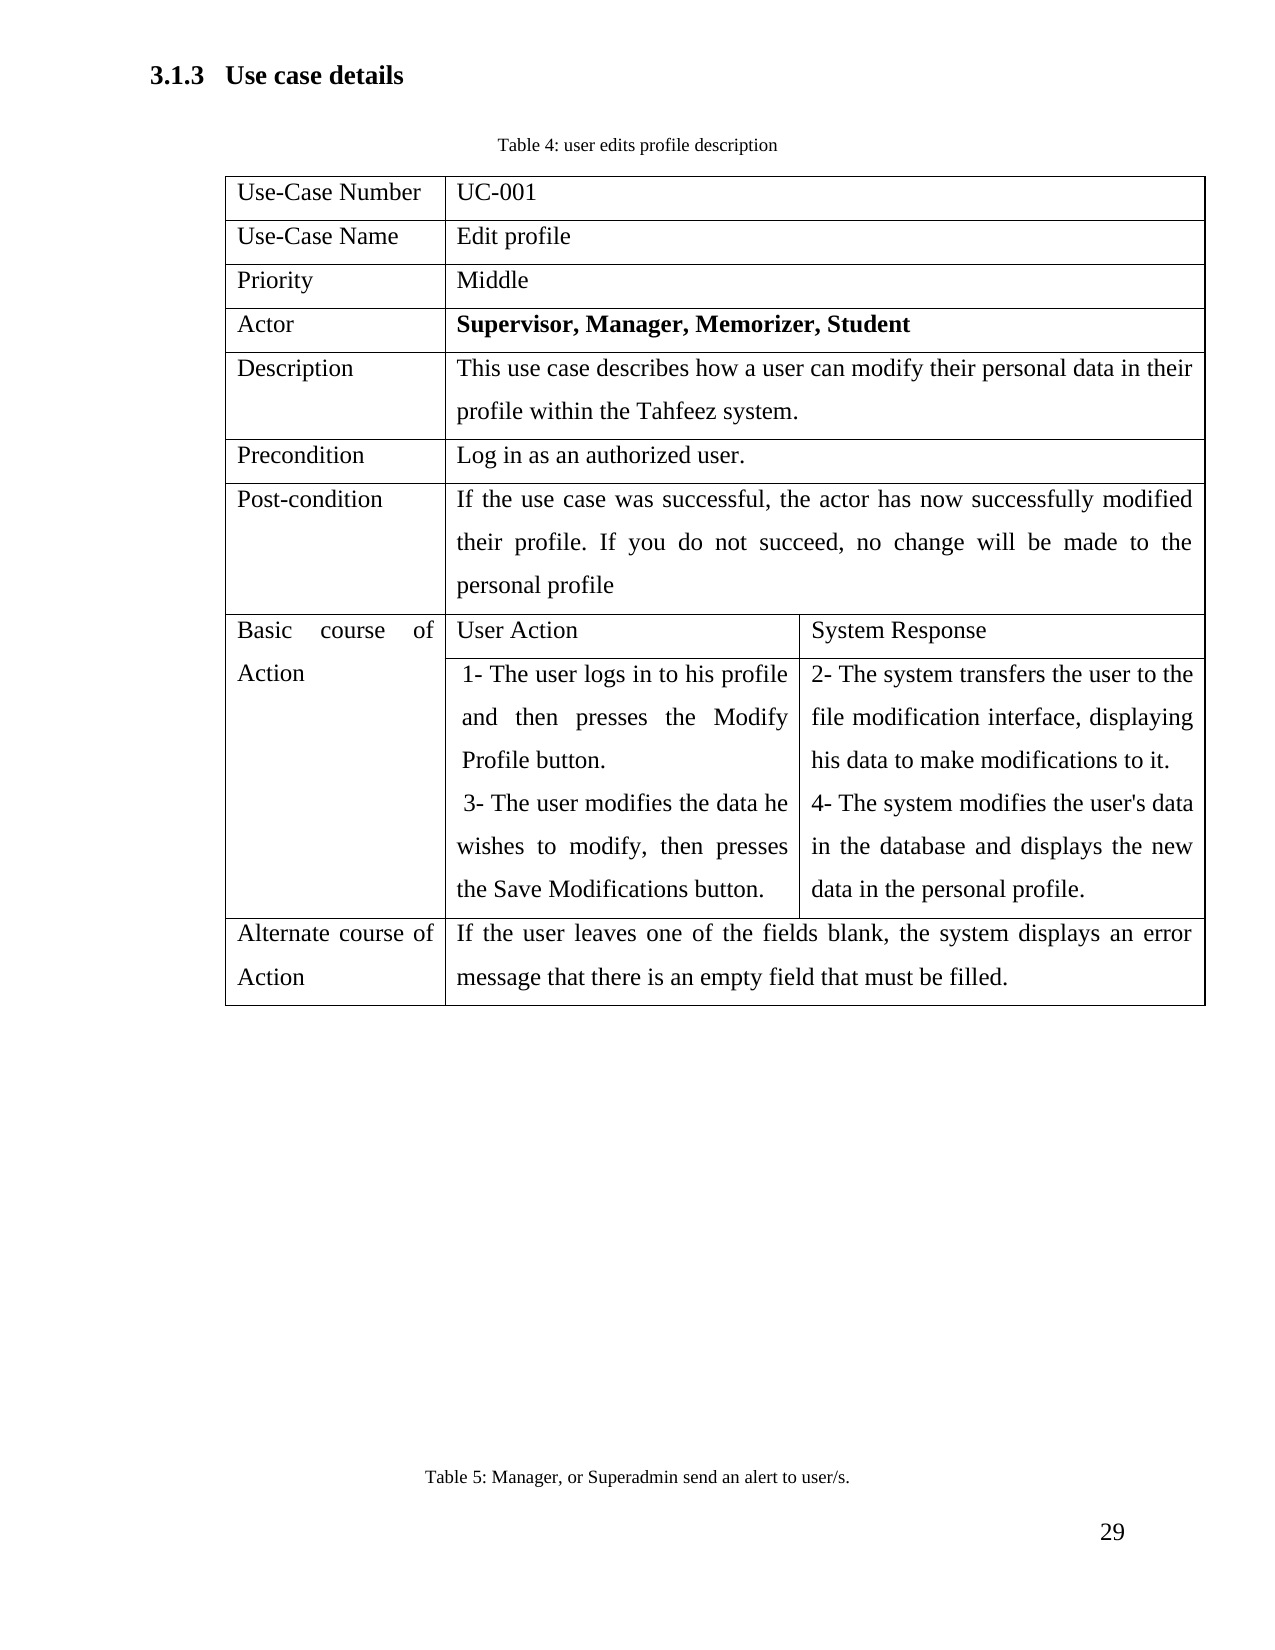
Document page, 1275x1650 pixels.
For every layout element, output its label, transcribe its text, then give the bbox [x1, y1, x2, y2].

table_cell 1- The user logs in to his profile and then presses the Modify Profile button. 3- The user modifies the data he wishes to modify, then presses the Save Modifications button. [446, 659, 799, 917]
table_cell Post-condition [226, 484, 445, 614]
subtitle 3.1.3 Use case details [150, 59, 1125, 90]
table_cell Log in as an authorized user. [446, 440, 1204, 483]
table_cell System Response [800, 615, 1204, 658]
table_cell Basic course of Action [226, 615, 445, 917]
table_cell User Action [446, 615, 799, 658]
table_cell Priority [226, 265, 445, 308]
table_header UC-001 [446, 177, 1204, 220]
table_cell Supervisor, Manager, Memorizer, Student [446, 309, 1204, 352]
table_cell If the user leaves one of the fields blank, the system displays an error message that there is an empty field that must be filled. [446, 919, 1204, 1004]
table_cell Middle [446, 265, 1204, 308]
table_header Use-Case Number [226, 177, 445, 220]
table_cell Precondition [226, 440, 445, 483]
table_cell Use-Case Name [226, 221, 445, 264]
table_cell Edit profile [446, 221, 1204, 264]
table_cell This use case describes how a user can modify their personal data in their profile within the Tahfeez system. [446, 353, 1204, 439]
table_cell If the use case was successful, the actor has now successfully modified their profile. If you do not succeed, no change will be made to the personal profile [446, 484, 1204, 614]
table_cell Alternate course of Action [226, 919, 445, 1004]
table_cell Description [226, 353, 445, 439]
table_cell 2- The system transfers the user to the file modification interface, displaying his data to make modifications to it. 4- The system modifies the user's data in the database and displays the new data in the personal profile. [800, 659, 1204, 917]
table_cell Actor [226, 309, 445, 352]
